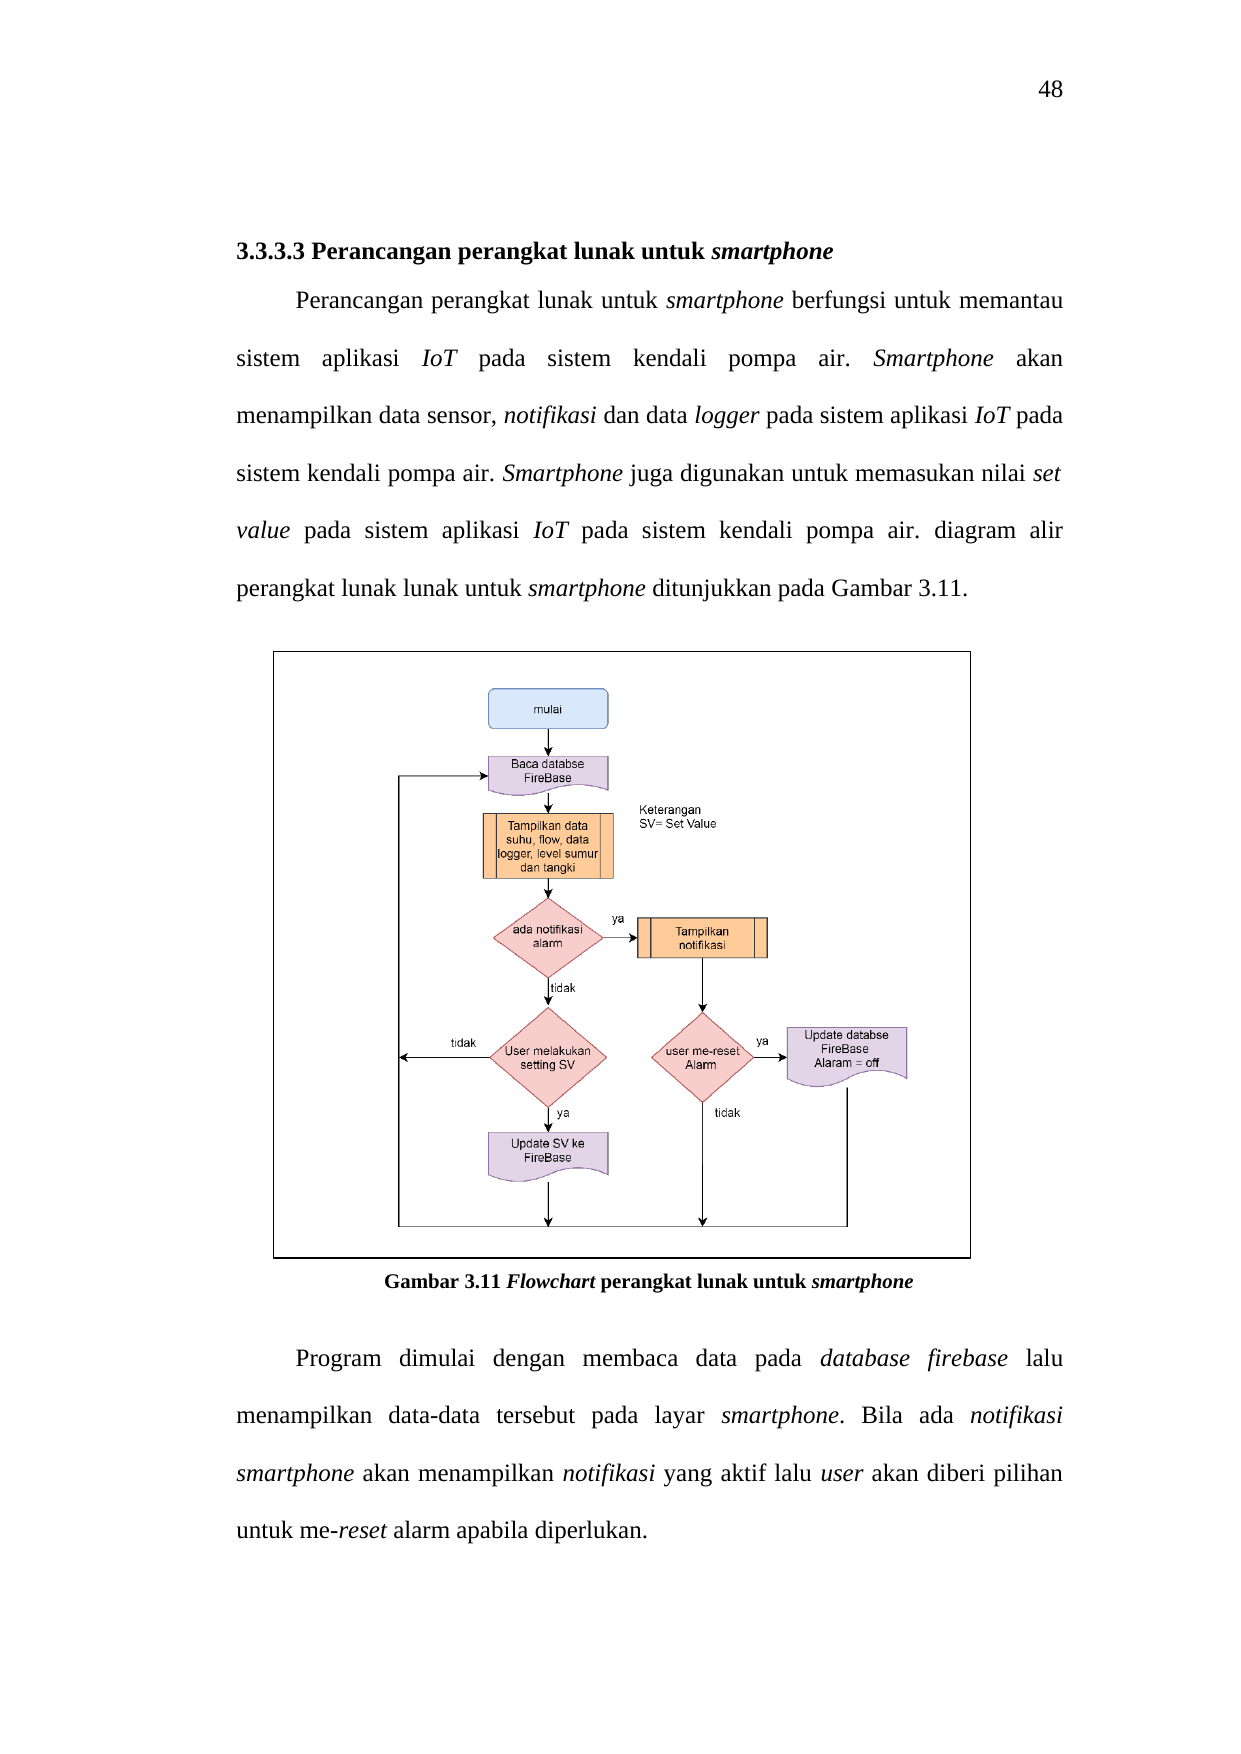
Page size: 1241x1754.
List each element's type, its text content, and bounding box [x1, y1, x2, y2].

text Perancangan perangkat lunak untuk smartphone berfungsi untuk memantau sistem aplikasi IoT pada sistem kendali pompa air. Smartphone akan menampilkan data sensor, notifikasi dan data logger pada sistem aplikasi IoT pada sistem kendali pompa air. Smartphone juga digunakan untuk memasukan nilai set value pada sistem aplikasi IoT pada sistem kendali pompa air. diagram alir perangkat lunak lunak untuk smartphone ditunjukkan pada Gambar 3.11. [236, 286, 1063, 602]
subtitle Gambar 3.11 Flowchart perangkat lunak untuk smartphone [236, 1269, 1063, 1293]
picture [391, 688, 908, 1235]
text Program dimulai dengan membaca data pada database firebase lalu menampilkan data-data tersebut pada layar smartphone. Bila ada notifikasi smartphone akan menampilkan notifikasi yang aktif lalu user akan diberi pilihan untuk me-reset alarm apabila diperlukan. [236, 1343, 1063, 1544]
subtitle 3.3.3.3 Perancangan perangkat lunak untuk smartphone [236, 236, 1063, 265]
